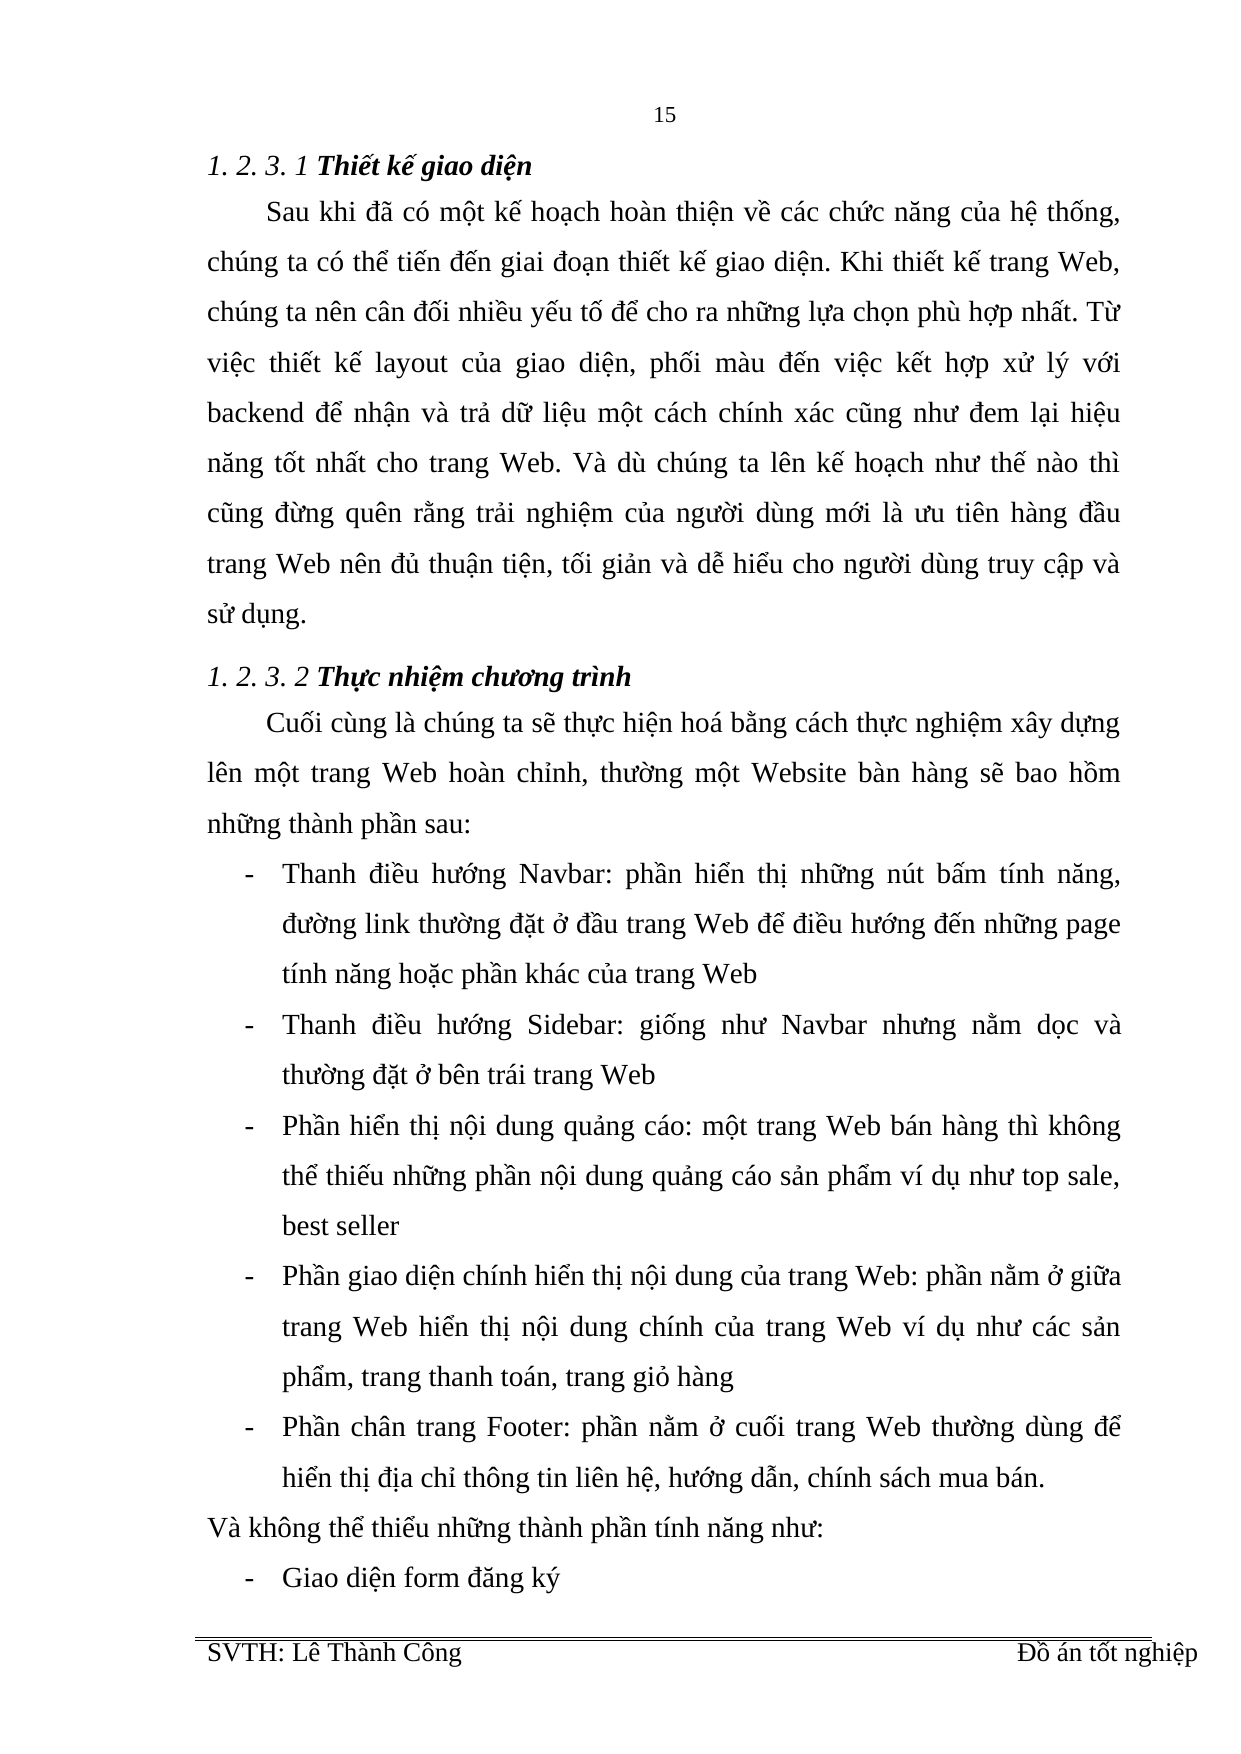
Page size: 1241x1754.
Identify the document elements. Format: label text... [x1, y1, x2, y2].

list Thanh điều hướng Sidebar: giống như Navbar nhưng nằm dọc và thường đặt ở bên trái trang Web [244, 1007, 1122, 1091]
list Phần hiển thị nội dung quảng cáo: một trang Web bán hàng thì không thể thiếu những phần nội dung quảng cáo sản phẩm ví dụ như top sale, best seller [244, 1108, 1122, 1242]
text Và không thể thiểu những thành phần tính năng như: [207, 1510, 1122, 1544]
text Sau khi đã có một kế hoạch hoàn thiện về các chức năng của hệ thống, chúng ta có thể tiến đến giai đoạn thiết kế giao diện. Khi thiết kế trang Web, chúng ta nên cân đối nhiều yếu tố để cho ra những lựa chọn phù hợp nhất. Từ việc thiết kế layout của giao diện, phối màu đến việc kết hợp xử lý với backend để nhận và trả dữ liệu một cách chính xác cũng như đem lại hiệu năng tốt nhất cho trang Web. Và dù chúng ta lên kế hoạch như thế nào thì cũng đừng quên rằng trải nghiệm của người dùng mới là ưu tiên hàng đầu trang Web nên đủ thuận tiện, tối giản và dễ hiểu cho người dùng truy cập và sử dụng. [207, 194, 1122, 630]
subtitle Thực nhiệm chương trình [207, 659, 1122, 693]
text Cuối cùng là chúng ta sẽ thực hiện hoá bằng cách thực nghiệm xây dựng lên một trang Web hoàn chỉnh, thường một Website bàn hàng sẽ bao hồm những thành phần sau: [207, 705, 1122, 839]
subtitle Thiết kế giao diện [207, 148, 1122, 181]
list Giao diện form đăng ký [244, 1560, 1122, 1594]
list Phần giao diện chính hiển thị nội dung của trang Web: phần nằm ở giữa trang Web hiển thị nội dung chính của trang Web ví dụ như các sản phẩm, trang thanh toán, trang giỏ hàng [244, 1258, 1122, 1393]
list Thanh điều hướng Navbar: phần hiển thị những nút bấm tính năng, đường link thường đặt ở đầu trang Web để điều hướng đến những page tính năng hoặc phần khác của trang Web [244, 856, 1122, 990]
list Phần chân trang Footer: phần nằm ở cuối trang Web thường dùng để hiển thị địa chỉ thông tin liên hệ, hướng dẫn, chính sách mua bán. [244, 1409, 1122, 1493]
